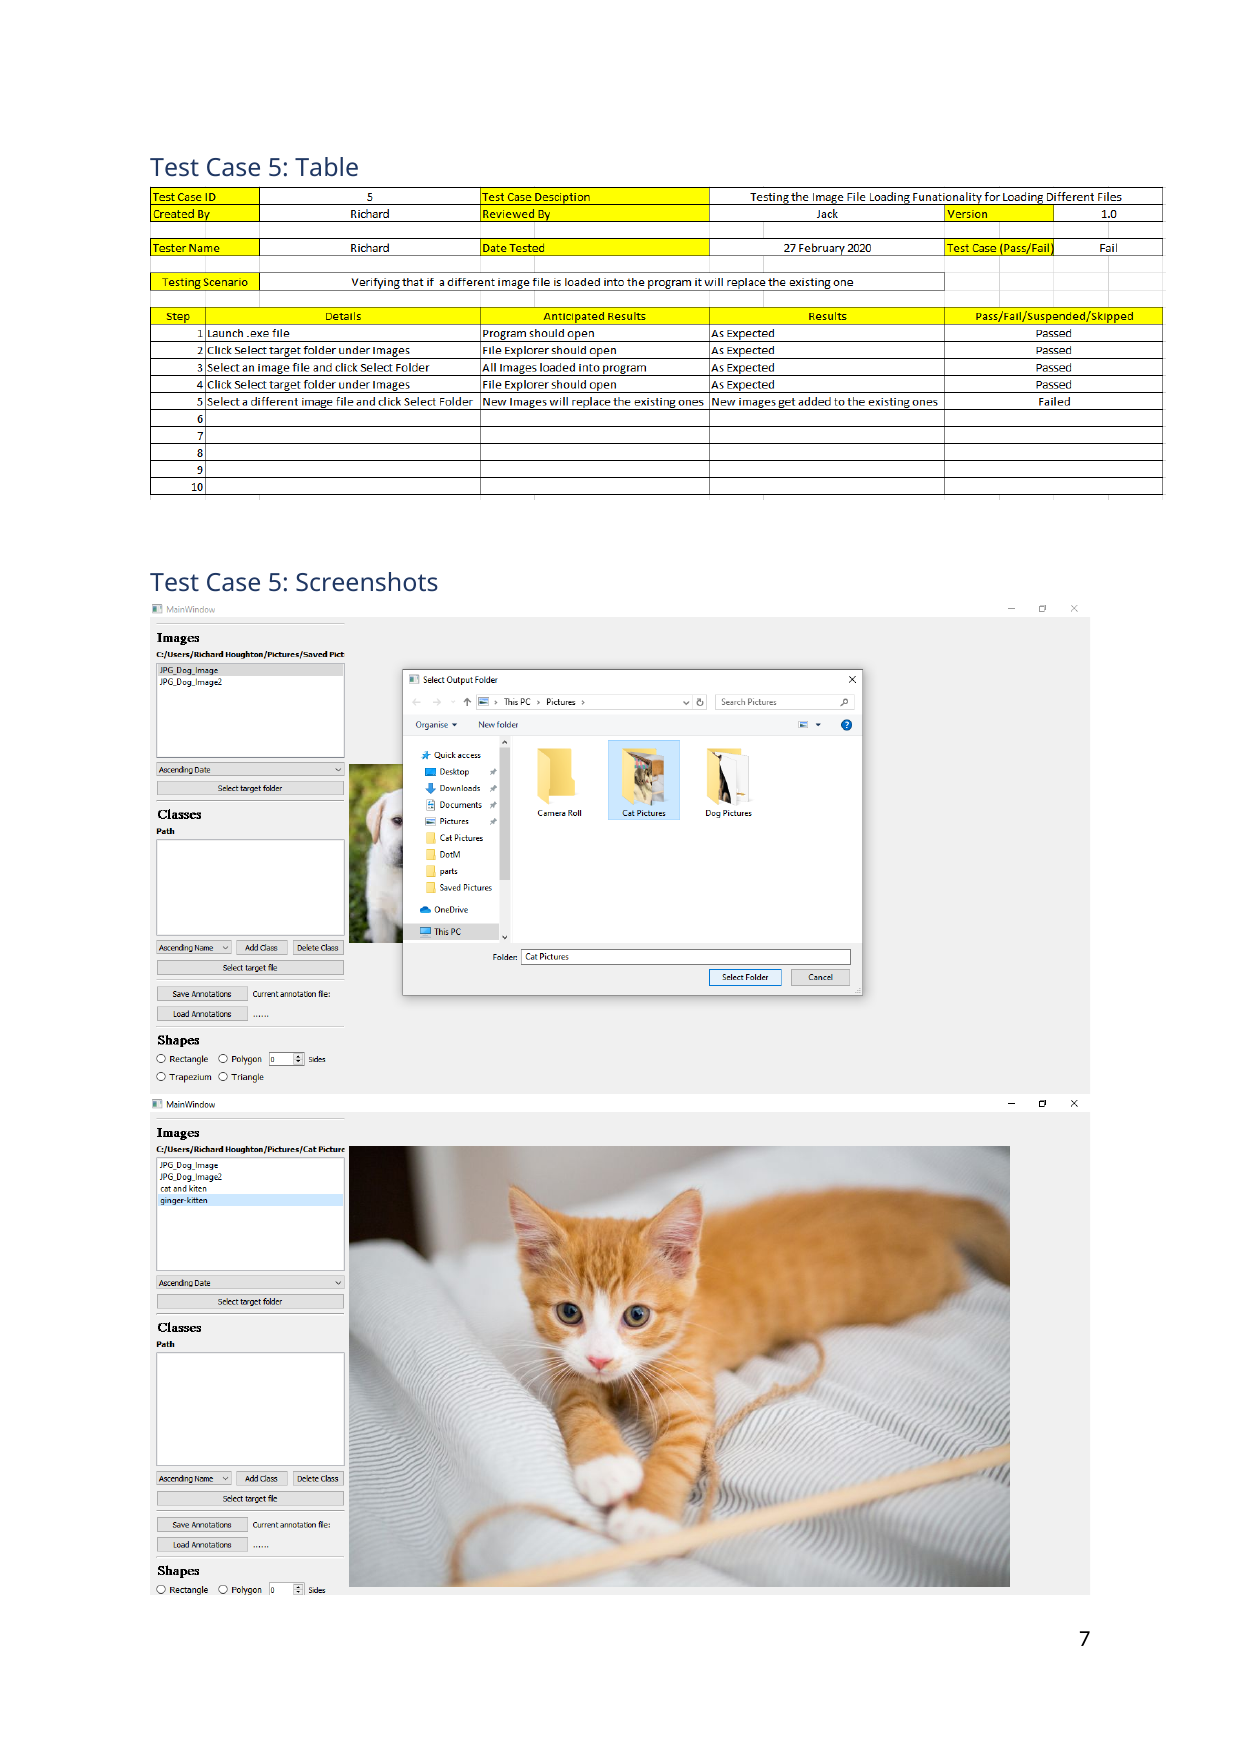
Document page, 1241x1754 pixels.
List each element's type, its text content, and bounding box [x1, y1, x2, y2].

picture [150, 186, 1166, 500]
picture [150, 601, 1091, 1094]
subtitle Test Case 5: Screenshots [150, 565, 1090, 599]
picture [150, 1096, 1091, 1595]
subtitle Test Case 5: Table [150, 150, 1090, 184]
